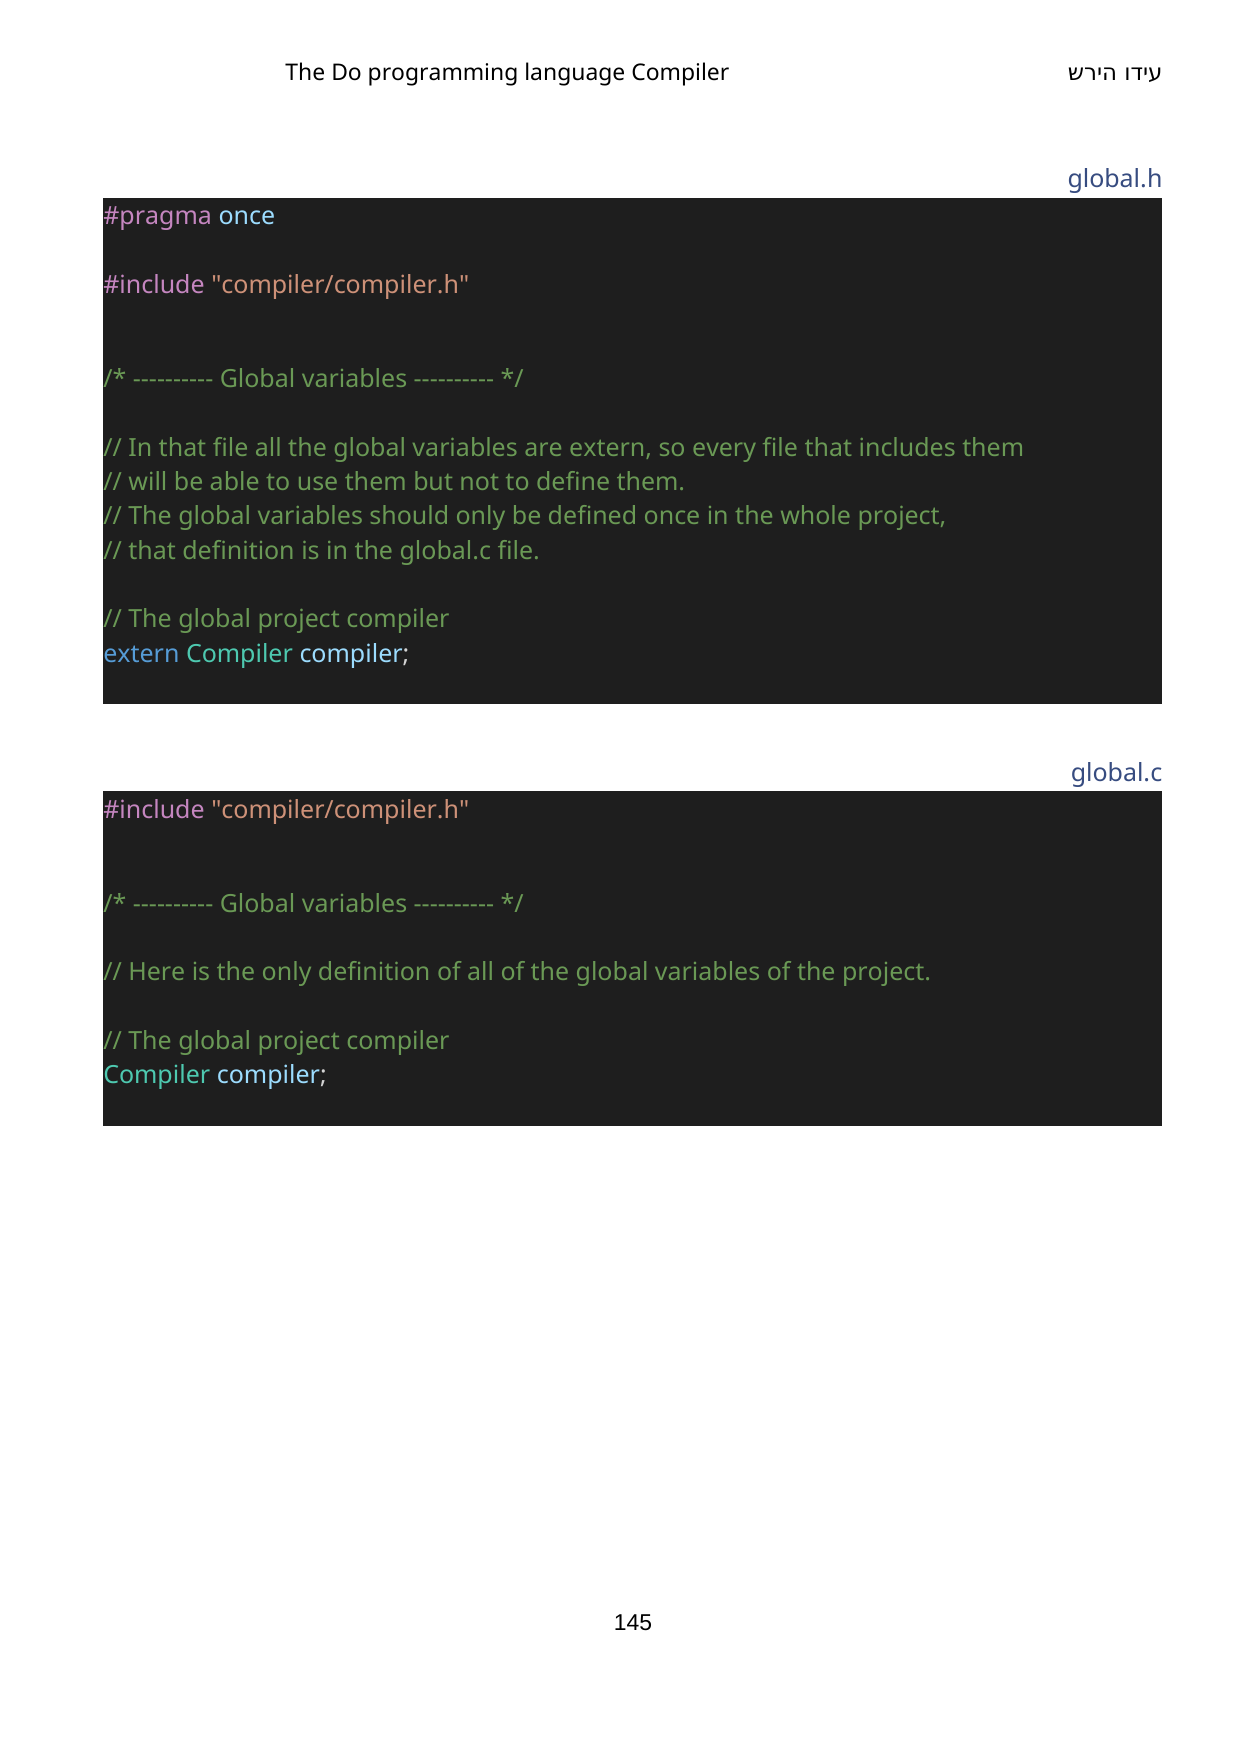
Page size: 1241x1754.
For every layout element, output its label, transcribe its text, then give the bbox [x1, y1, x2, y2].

text Compiler compiler; [103, 1057, 1162, 1091]
text /* ---------- Global variables ---------- */ [103, 885, 1162, 919]
text // The global project compiler [103, 1022, 1162, 1057]
subtitle global.h [103, 161, 1162, 195]
text // that definition is in the global.c file. [103, 532, 1162, 566]
text #pragma once [103, 198, 1162, 232]
text // Here is the only definition of all of the global variables of the project. [103, 954, 1162, 988]
text // The global variables should only be defined once in the whole project, [103, 498, 1162, 532]
text #include "compiler/compiler.h" [103, 791, 1162, 826]
text // In that file all the global variables are extern, so every file that includes them [103, 429, 1162, 463]
text // will be able to use them but not to define them. [103, 463, 1162, 498]
text extern Compiler compiler; [103, 635, 1162, 669]
subtitle global.c [103, 754, 1162, 788]
text // The global project compiler [103, 601, 1162, 635]
text /* ---------- Global variables ---------- */ [103, 360, 1162, 394]
text #include "compiler/compiler.h" [103, 266, 1162, 301]
